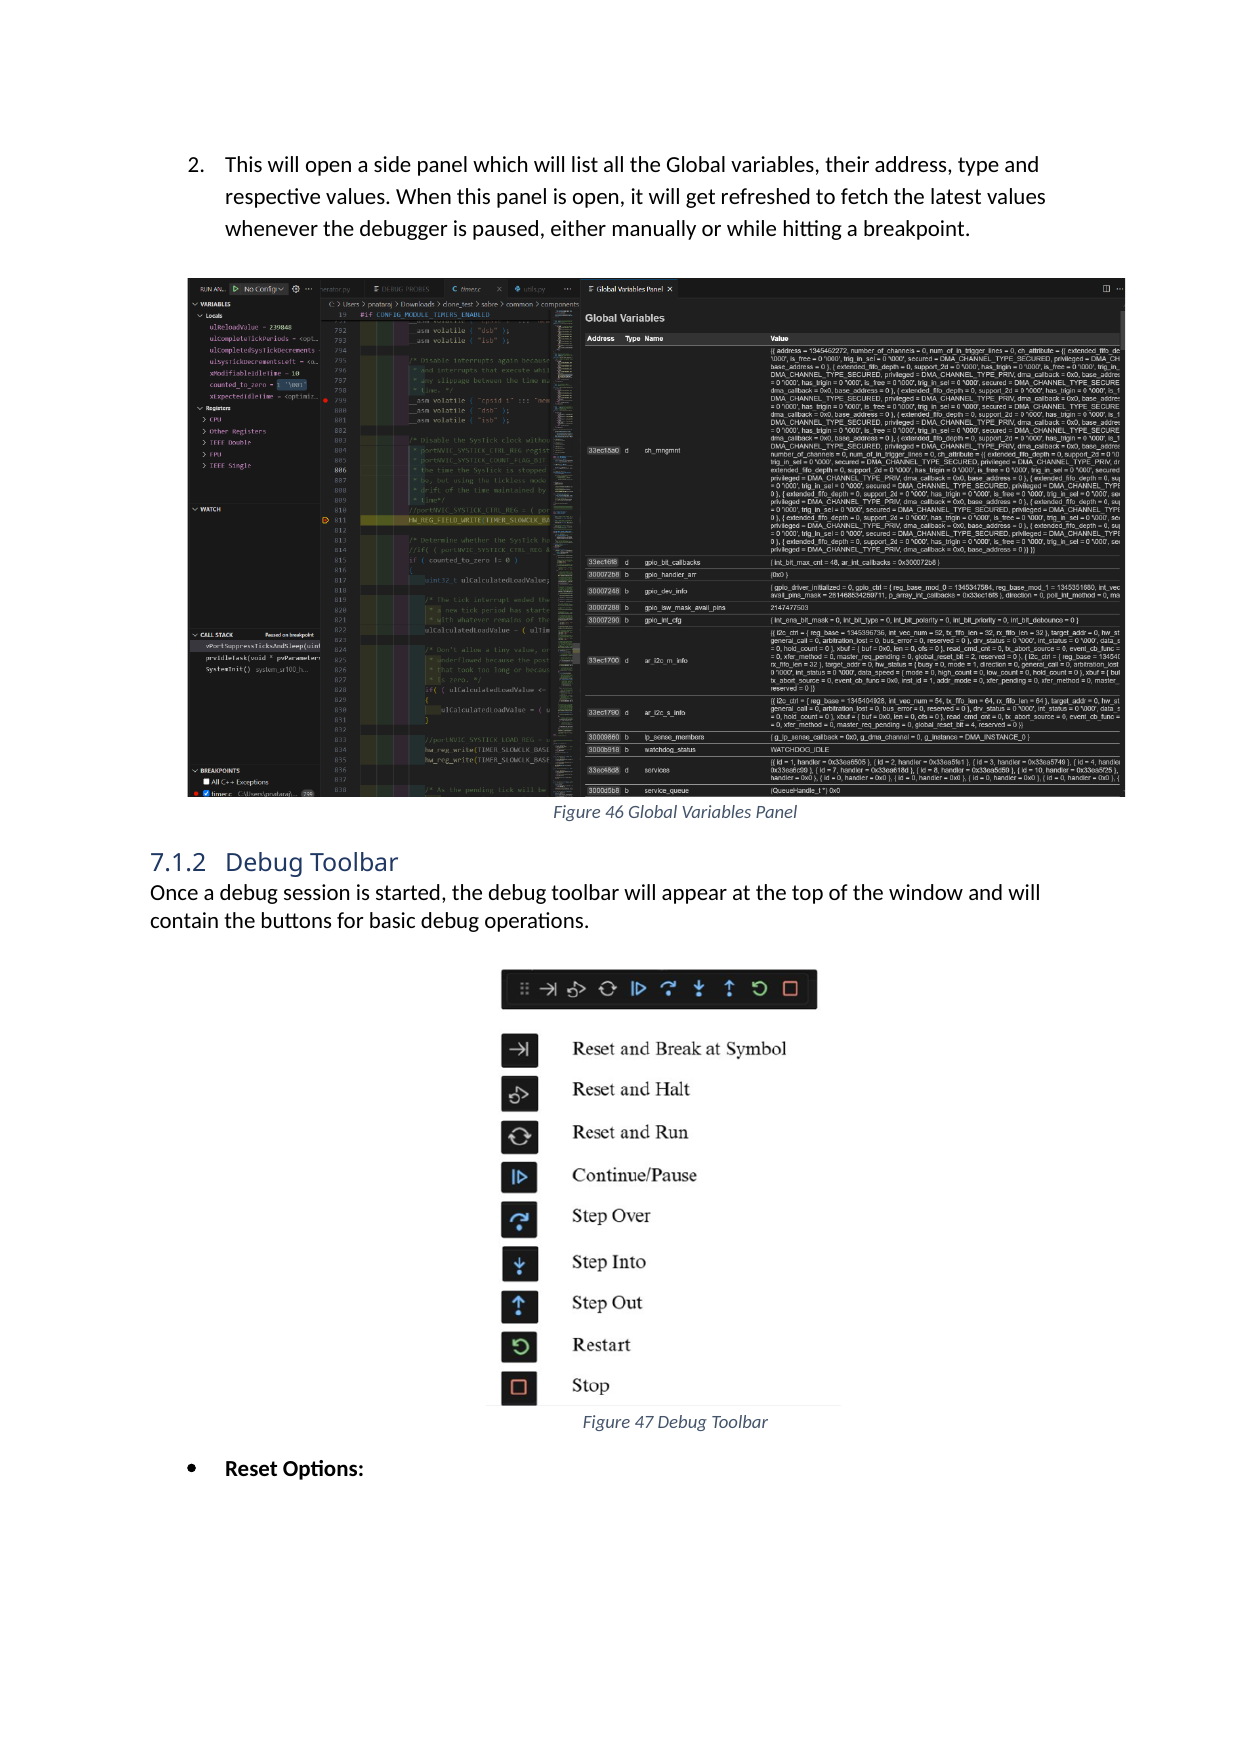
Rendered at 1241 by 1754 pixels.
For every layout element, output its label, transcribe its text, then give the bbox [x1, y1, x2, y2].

list Reset Options: [187, 1454, 1090, 1482]
picture [187, 278, 1125, 797]
subtitle Debug Toolbar [150, 844, 1090, 878]
text Once a debug session is started, the debug toolbar will appear at the top of the window and will contain the buttons for basic debug operations. [150, 878, 1090, 962]
picture [485, 962, 867, 1406]
list This will open a side panel which will list all the Global variables, their address, type and respective values. When this panel is open, it will get refreshed to fetch the latest values whenever the debugger is paused, either manually or while hitting a breakpoint. [187, 150, 1090, 242]
